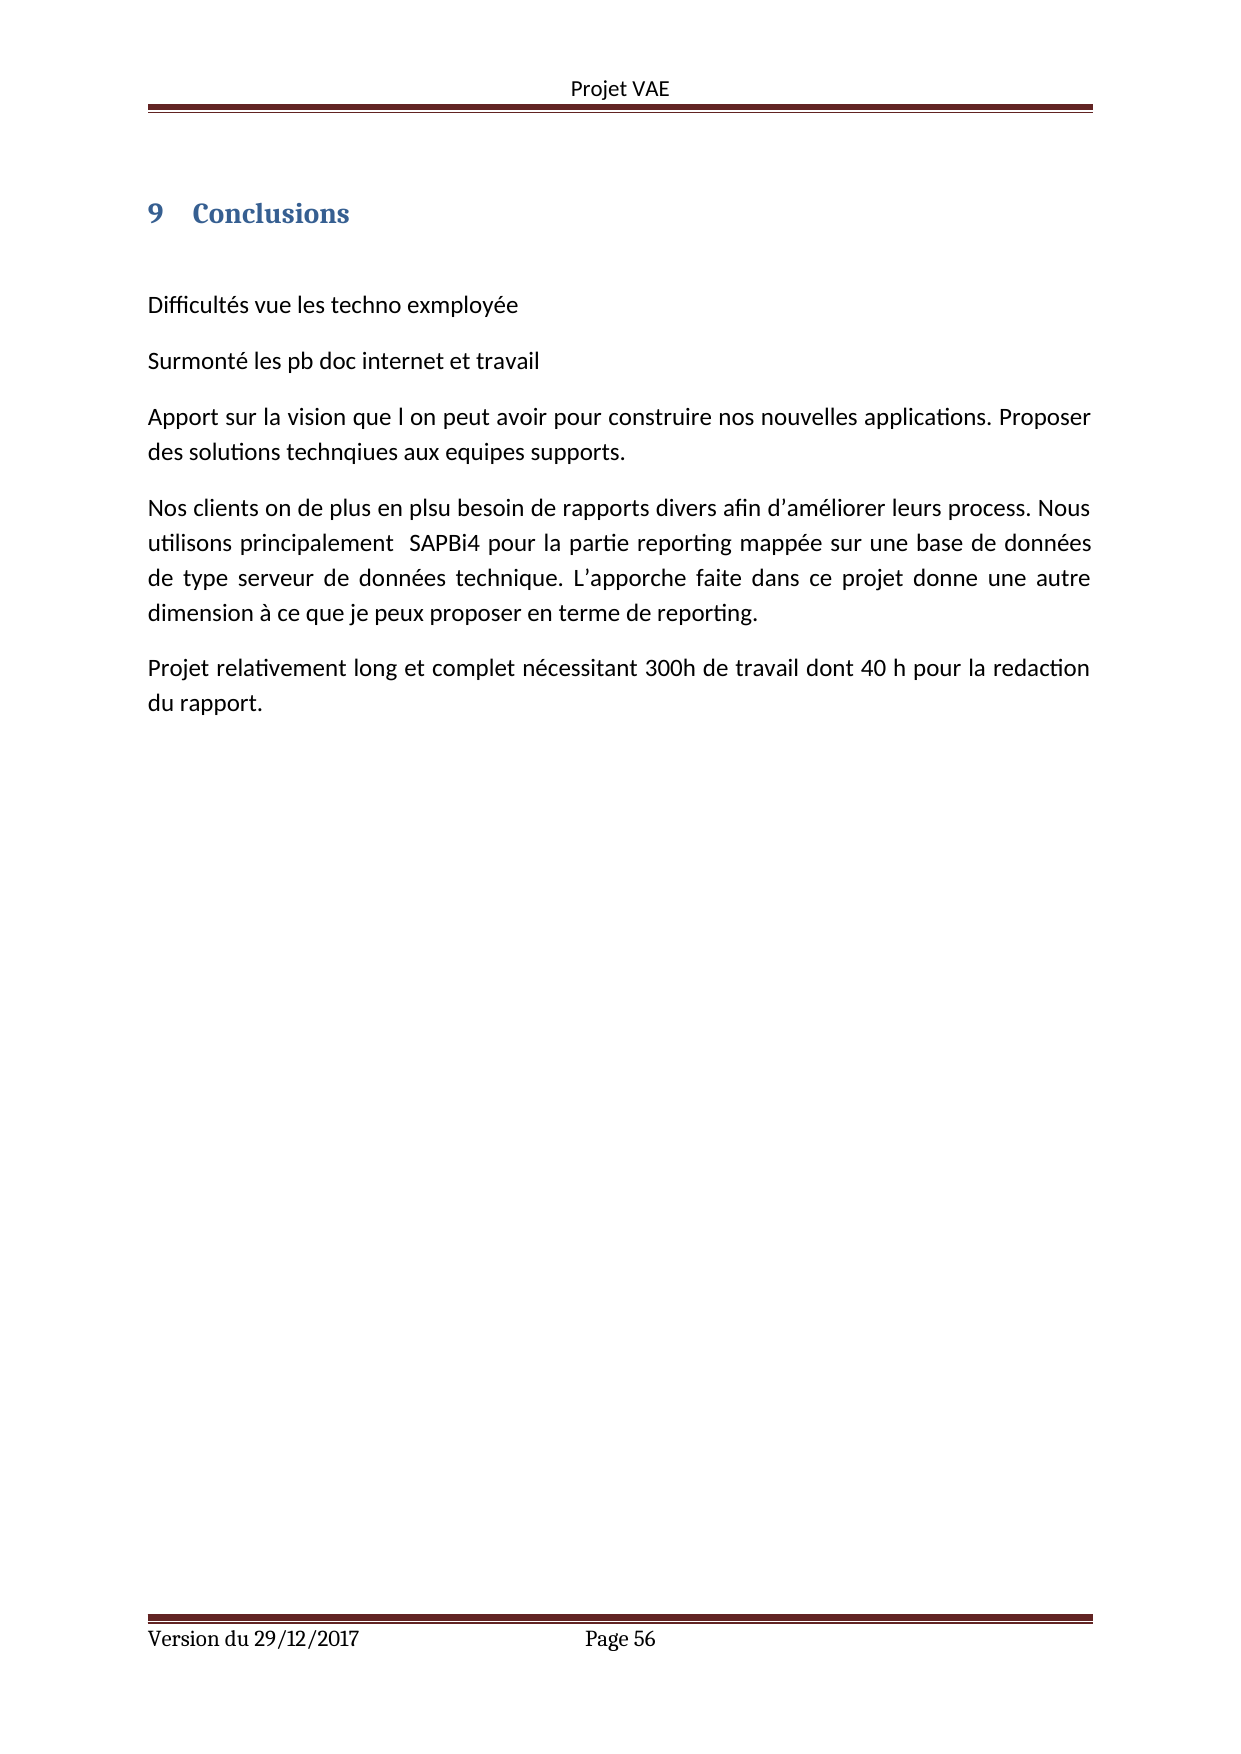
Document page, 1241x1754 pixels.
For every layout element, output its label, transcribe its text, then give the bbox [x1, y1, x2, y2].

subtitle Conclusions [148, 198, 1093, 231]
text Projet relativement long et complet nécessitant 300h de travail dont 40 h pour la redaction du rapport. [148, 652, 1093, 718]
text Difficultés vue les techno exmployée [148, 289, 1093, 320]
text Nos clients on de plus en plsu besoin de rapports divers afin d’améliorer leurs process. Nous utilisons principalement SAPBi4 pour la partie reporting mappée sur une base de données de type serveur de données technique. L’apporche faite dans ce projet donne une autre dimension à ce que je peux proposer en terme de reporting. [148, 492, 1093, 627]
text Surmonté les pb doc internet et travail [148, 345, 1093, 376]
text Apport sur la vision que l on peut avoir pour construire nos nouvelles applications. Proposer des solutions technqiues aux equipes supports. [148, 401, 1093, 466]
